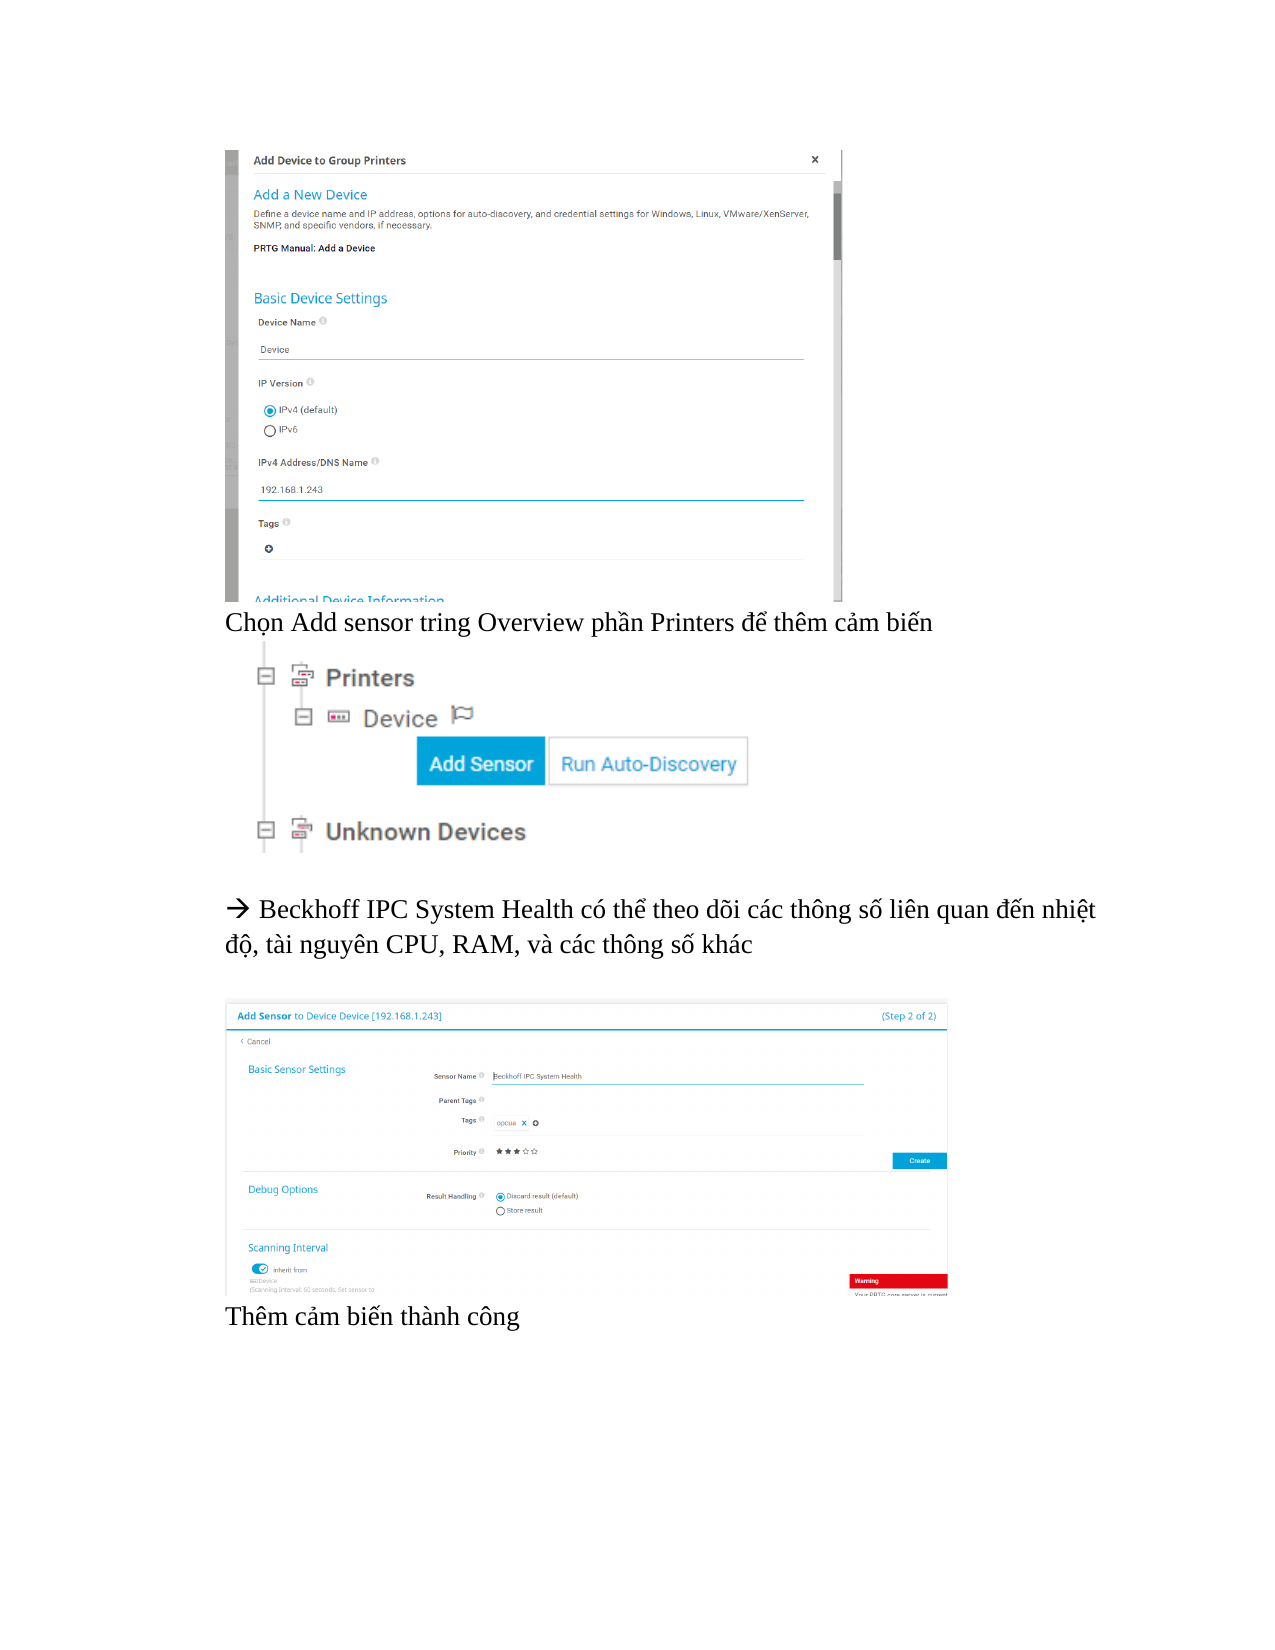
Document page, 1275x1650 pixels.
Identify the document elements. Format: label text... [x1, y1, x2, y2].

list Chọn Add sensor tring Overview phần Printers để thêm cảm biến [225, 606, 1125, 637]
list Thêm cảm biến thành công [225, 1301, 1125, 1332]
picture [225, 641, 833, 853]
list Beckhoff IPC System Health có thể theo dõi các thông số liên quan đến nhiệt độ, tài nguyên CPU, RAM, và các thông số khác [225, 893, 1125, 959]
picture [225, 150, 843, 602]
picture [225, 998, 948, 1296]
